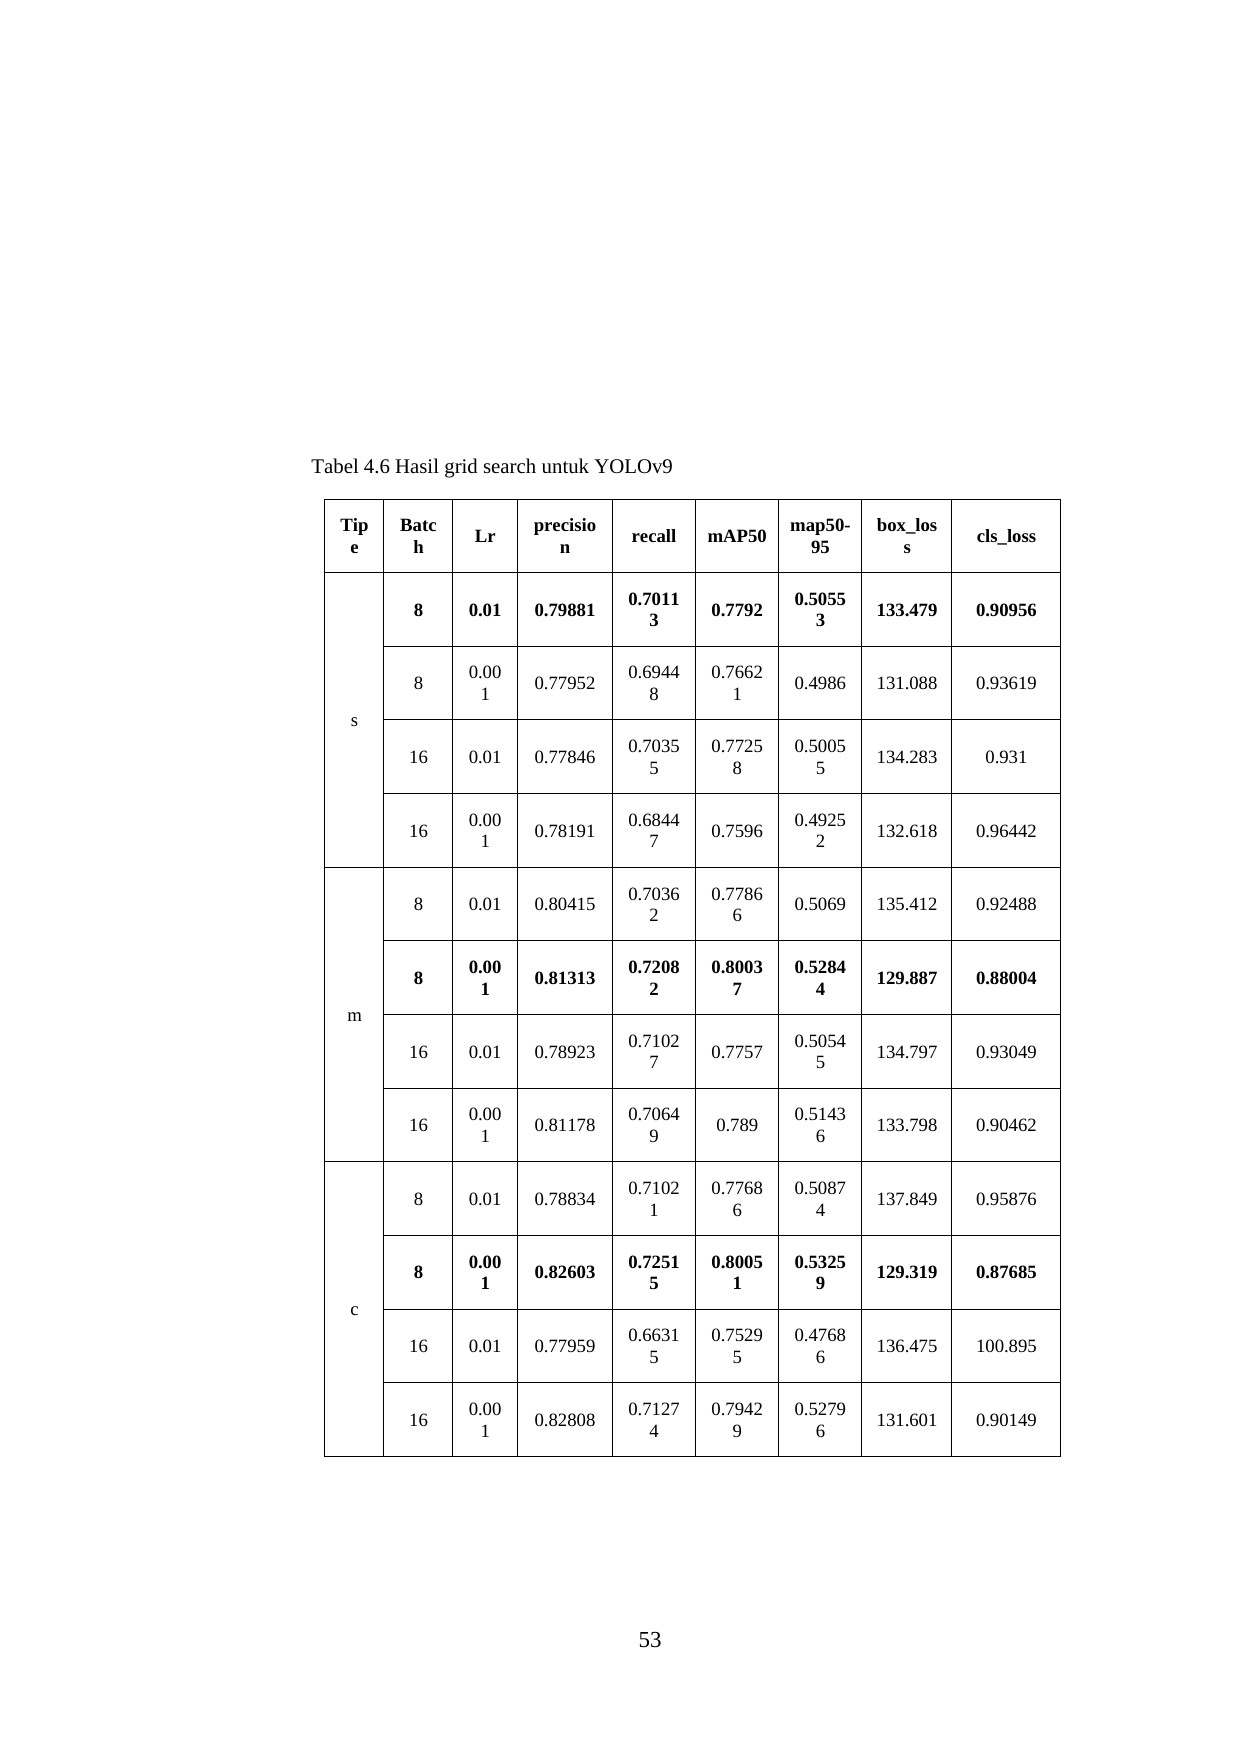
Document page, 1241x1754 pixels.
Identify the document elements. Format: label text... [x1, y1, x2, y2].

table_header cls_loss [952, 500, 1060, 572]
table_cell 0.5069 [779, 868, 861, 940]
table_cell 0.96442 [952, 794, 1060, 867]
table_cell 0.52796 [779, 1383, 861, 1456]
table_cell 129.887 [862, 941, 951, 1014]
table_cell 0.7596 [696, 794, 778, 867]
table_cell 0.81313 [518, 941, 612, 1014]
table_cell 8 [384, 941, 452, 1014]
table_cell 0.77952 [518, 647, 612, 719]
table_cell 0.01 [453, 573, 517, 646]
table_cell 0.93619 [952, 647, 1060, 719]
table_cell 0.78834 [518, 1162, 612, 1235]
table_cell 0.70649 [613, 1089, 695, 1161]
table_cell 129.319 [862, 1236, 951, 1308]
table_cell 0.87685 [952, 1236, 1060, 1308]
table_cell 134.797 [862, 1015, 951, 1088]
table_cell 0.71021 [613, 1162, 695, 1235]
table_cell 0.95876 [952, 1162, 1060, 1235]
table_cell 0.01 [453, 720, 517, 793]
table_cell 0.77258 [696, 720, 778, 793]
table_cell 132.618 [862, 794, 951, 867]
table_header map50-95 [779, 500, 861, 572]
table_cell 0.49252 [779, 794, 861, 867]
table_cell 0.53259 [779, 1236, 861, 1308]
table_cell 0.70355 [613, 720, 695, 793]
table_cell 0.80415 [518, 868, 612, 940]
table_cell 0.001 [453, 647, 517, 719]
table_cell 0.75295 [696, 1310, 778, 1382]
table_cell 0.4986 [779, 647, 861, 719]
table_cell 16 [384, 1089, 452, 1161]
table_cell 131.088 [862, 647, 951, 719]
table_header Batch [384, 500, 452, 572]
table_cell 131.601 [862, 1383, 951, 1456]
table_cell 0.72082 [613, 941, 695, 1014]
table_cell 0.01 [453, 1310, 517, 1382]
table_cell 133.479 [862, 573, 951, 646]
table_cell 0.77686 [696, 1162, 778, 1235]
table_cell 8 [384, 573, 452, 646]
table_cell 8 [384, 647, 452, 719]
table_cell 0.78923 [518, 1015, 612, 1088]
table_cell 0.77846 [518, 720, 612, 793]
table_cell 0.71027 [613, 1015, 695, 1088]
table_cell 0.50055 [779, 720, 861, 793]
table_cell 0.47686 [779, 1310, 861, 1382]
table_cell 100.895 [952, 1310, 1060, 1382]
table_cell 0.70362 [613, 868, 695, 940]
table_cell 0.01 [453, 1162, 517, 1235]
table_cell 16 [384, 1310, 452, 1382]
table_cell 0.50553 [779, 573, 861, 646]
table_cell 0.51436 [779, 1089, 861, 1161]
table_cell 0.001 [453, 794, 517, 867]
table_cell 16 [384, 1015, 452, 1088]
table_cell 0.68447 [613, 794, 695, 867]
table_cell 0.931 [952, 720, 1060, 793]
table_cell 0.71274 [613, 1383, 695, 1456]
table_cell 0.78191 [518, 794, 612, 867]
table_cell 0.90149 [952, 1383, 1060, 1456]
table_cell 16 [384, 794, 452, 867]
table_cell 134.283 [862, 720, 951, 793]
table_cell 0.77866 [696, 868, 778, 940]
table_header precision [518, 500, 612, 572]
table_cell 0.001 [453, 1236, 517, 1308]
table_cell 0.70113 [613, 573, 695, 646]
table_cell 0.88004 [952, 941, 1060, 1014]
table_cell 0.001 [453, 1089, 517, 1161]
table_cell 0.80037 [696, 941, 778, 1014]
table_cell 0.82603 [518, 1236, 612, 1308]
table_cell 0.7757 [696, 1015, 778, 1088]
table_cell s [325, 573, 383, 867]
table_cell 0.77959 [518, 1310, 612, 1382]
table_cell 0.93049 [952, 1015, 1060, 1088]
table_header box_loss [862, 500, 951, 572]
table_cell 16 [384, 720, 452, 793]
table_cell 0.01 [453, 868, 517, 940]
table_cell 0.90462 [952, 1089, 1060, 1161]
table_cell 0.92488 [952, 868, 1060, 940]
table_cell 0.01 [453, 1015, 517, 1088]
table_cell 0.69448 [613, 647, 695, 719]
table_header Lr [453, 500, 517, 572]
table_cell 0.789 [696, 1089, 778, 1161]
table_cell 8 [384, 1236, 452, 1308]
table_header mAP50 [696, 500, 778, 572]
text Tabel 4.1 Hasil grid search untuk YOLOv9 [236, 453, 1063, 478]
table_cell 8 [384, 1162, 452, 1235]
table_cell 0.81178 [518, 1089, 612, 1161]
table_cell 135.412 [862, 868, 951, 940]
table_cell m [325, 868, 383, 1161]
table_cell 137.849 [862, 1162, 951, 1235]
table_cell 0.90956 [952, 573, 1060, 646]
table_cell 0.001 [453, 1383, 517, 1456]
table_cell 133.798 [862, 1089, 951, 1161]
table_cell 0.80051 [696, 1236, 778, 1308]
table_cell 0.50874 [779, 1162, 861, 1235]
table_cell 0.82808 [518, 1383, 612, 1456]
table_cell 0.72515 [613, 1236, 695, 1308]
table_cell 136.475 [862, 1310, 951, 1382]
table_cell 0.79881 [518, 573, 612, 646]
table_cell 0.7792 [696, 573, 778, 646]
table_cell c [325, 1162, 383, 1456]
table_cell 0.52844 [779, 941, 861, 1014]
table_header Tipe [325, 500, 383, 572]
table_cell 0.001 [453, 941, 517, 1014]
table_cell 8 [384, 868, 452, 940]
table_cell 16 [384, 1383, 452, 1456]
table_cell 0.76621 [696, 647, 778, 719]
table_cell 0.50545 [779, 1015, 861, 1088]
table_cell 0.79429 [696, 1383, 778, 1456]
table_cell 0.66315 [613, 1310, 695, 1382]
table_header recall [613, 500, 695, 572]
